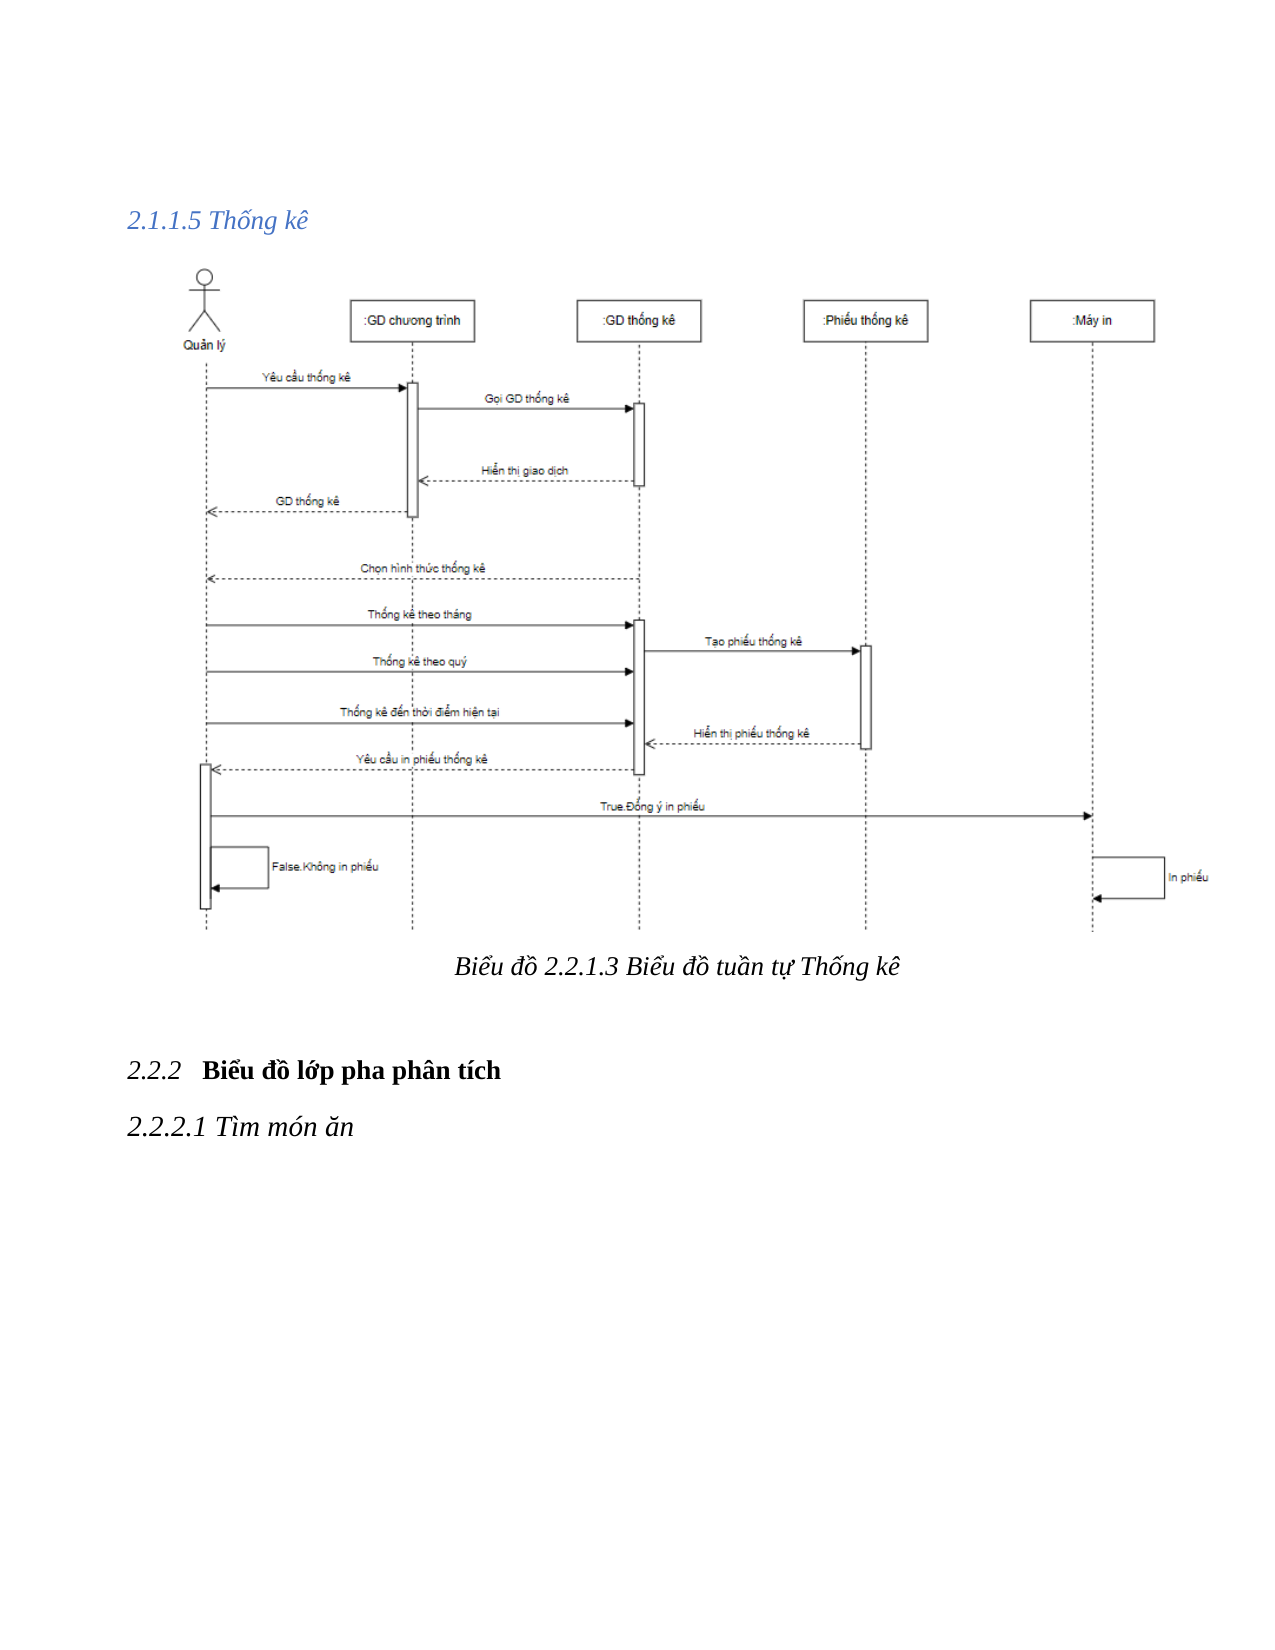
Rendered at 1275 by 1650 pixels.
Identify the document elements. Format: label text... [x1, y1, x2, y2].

subtitle Biểu đồ lớp pha phân tích [127, 1059, 1229, 1084]
text 2.2.2.1 Tìm món ăn [127, 1109, 1229, 1143]
text 2.1.1.5 Thống kê [127, 204, 1229, 235]
picture [127, 253, 1230, 932]
text Biểu đồ 2.2.1.3 Biểu đồ tuần tự Thống kê [127, 951, 1229, 982]
